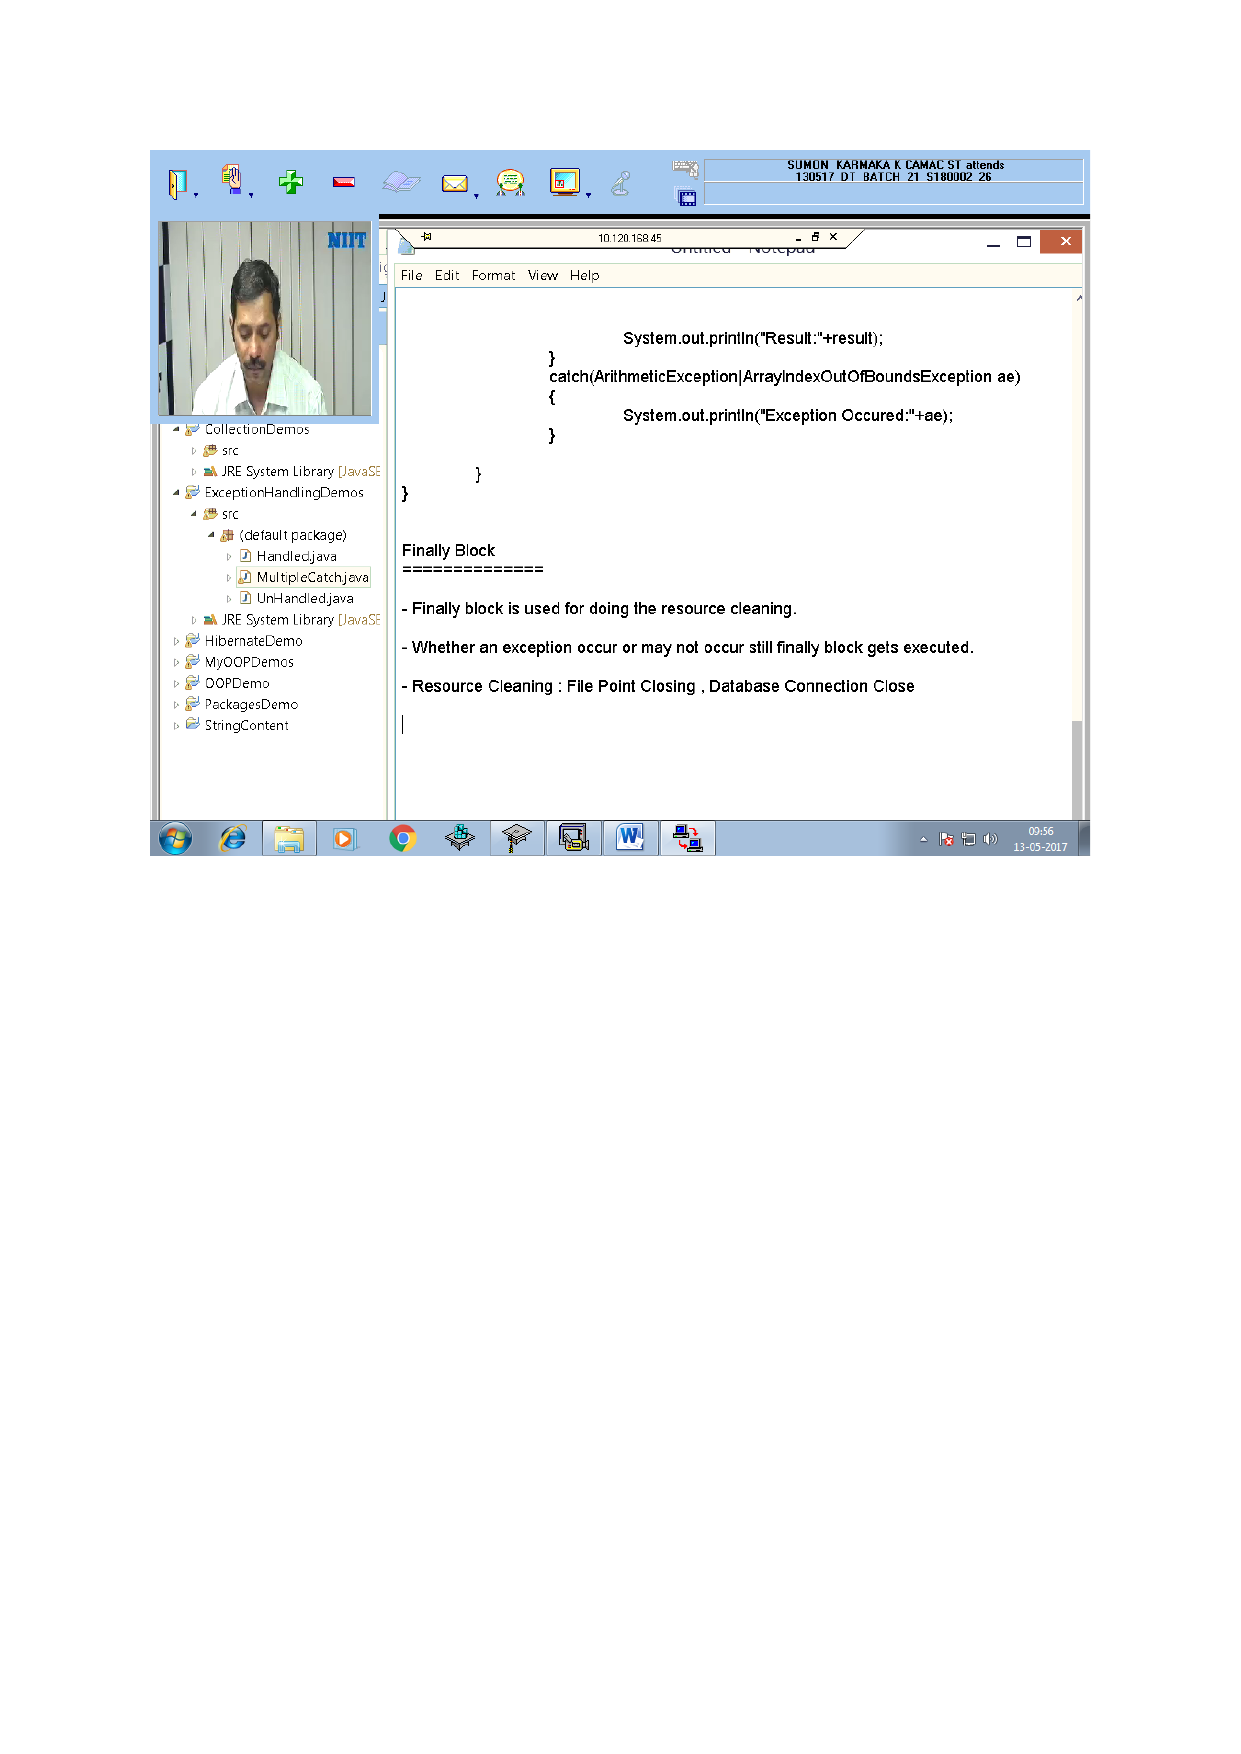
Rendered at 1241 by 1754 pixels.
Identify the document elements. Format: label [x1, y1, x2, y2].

picture [150, 150, 1091, 856]
